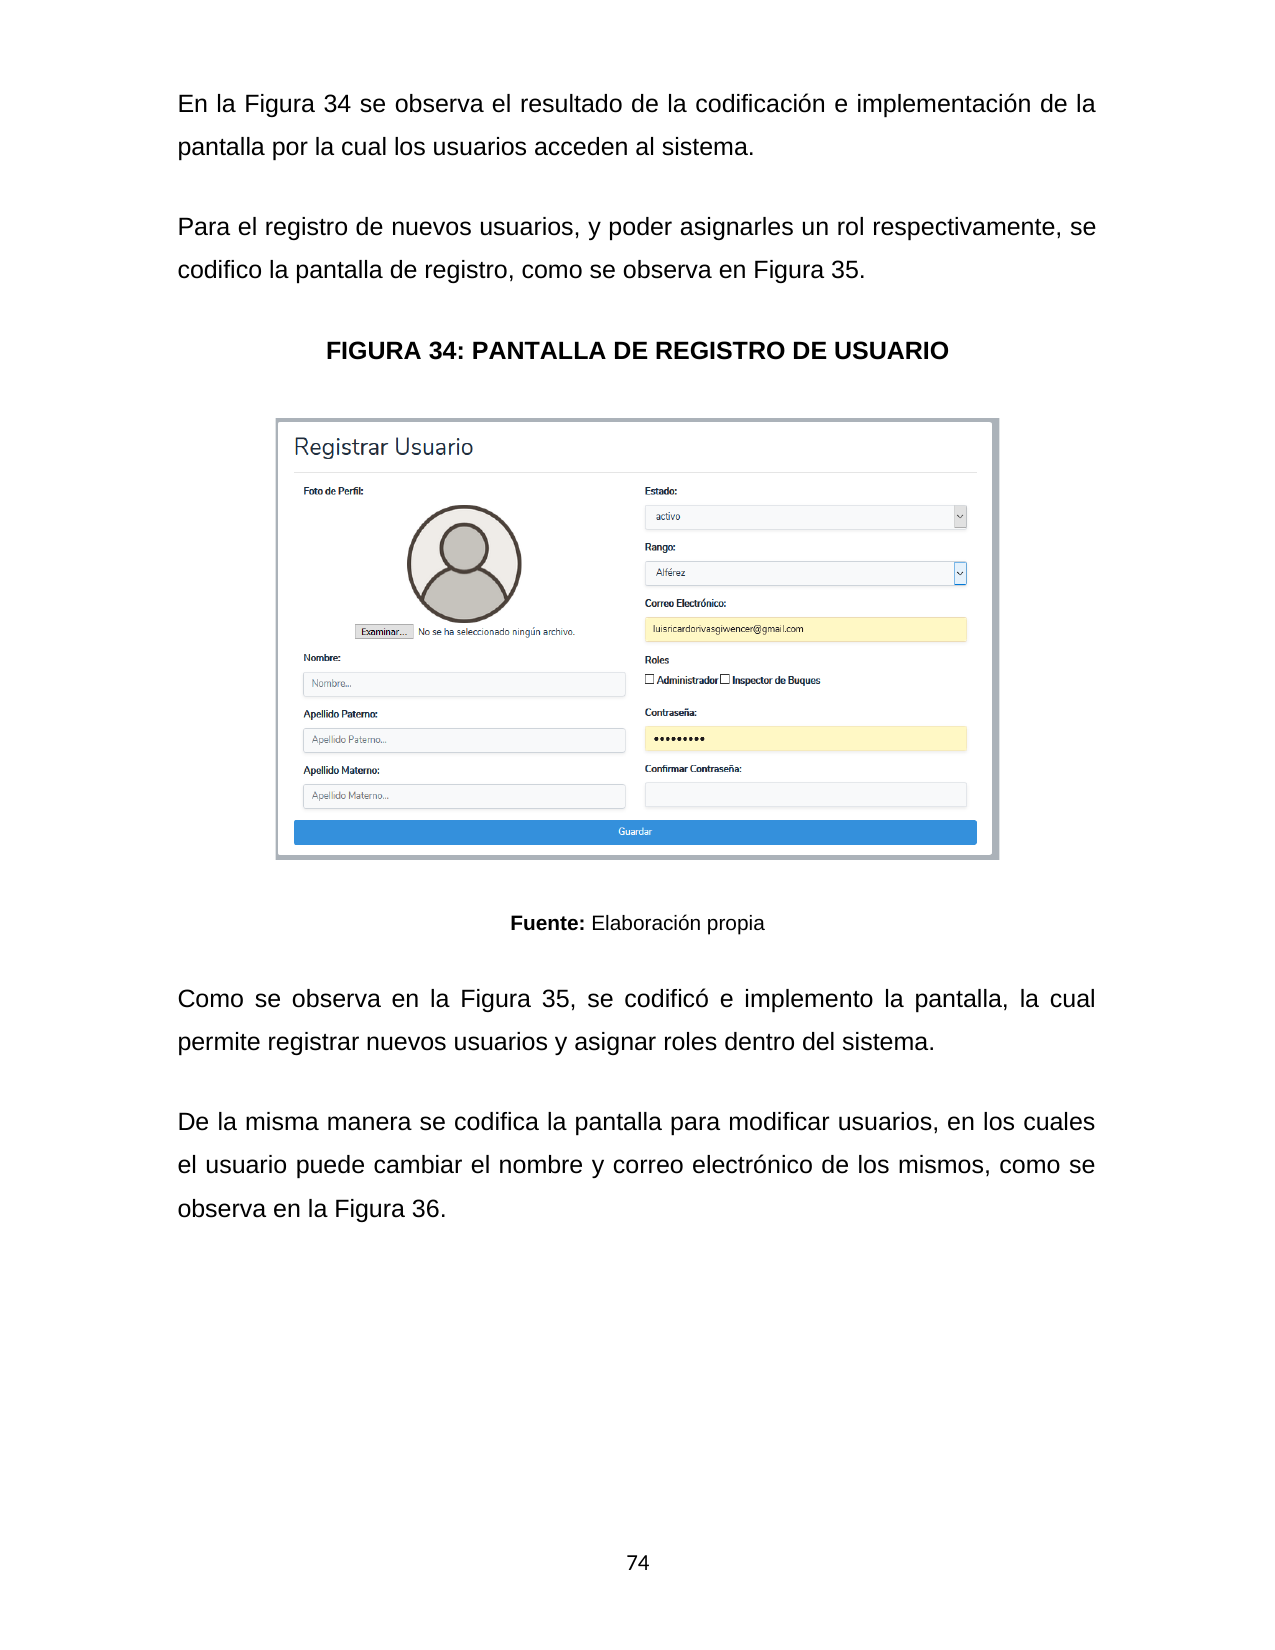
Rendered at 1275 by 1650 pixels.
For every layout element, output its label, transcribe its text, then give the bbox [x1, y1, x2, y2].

text Fuente: Elaboración propia [177, 911, 1098, 935]
text De la misma manera se codifica la pantalla para modificar usuarios, en los cuales el usuario puede cambiar el nombre y correo electrónico de los mismos, como se observa en la Figura 36. [177, 1107, 1098, 1222]
picture [275, 418, 1000, 860]
text Como se observa en la Figura 35, se codificó e implemento la pantalla, la cual permite registrar nuevos usuarios y asignar roles dentro del sistema. [177, 984, 1098, 1056]
text FIGURA 34: PANTALLA DE REGISTRO DE USUARIO [177, 336, 1098, 365]
text En la Figura 34 se observa el resultado de la codificación e implementación de la pantalla por la cual los usuarios acceden al sistema. [177, 89, 1098, 161]
text Para el registro de nuevos usuarios, y poder asignarles un rol respectivamente, se codifico la pantalla de registro, como se observa en Figura 35. [177, 212, 1098, 284]
